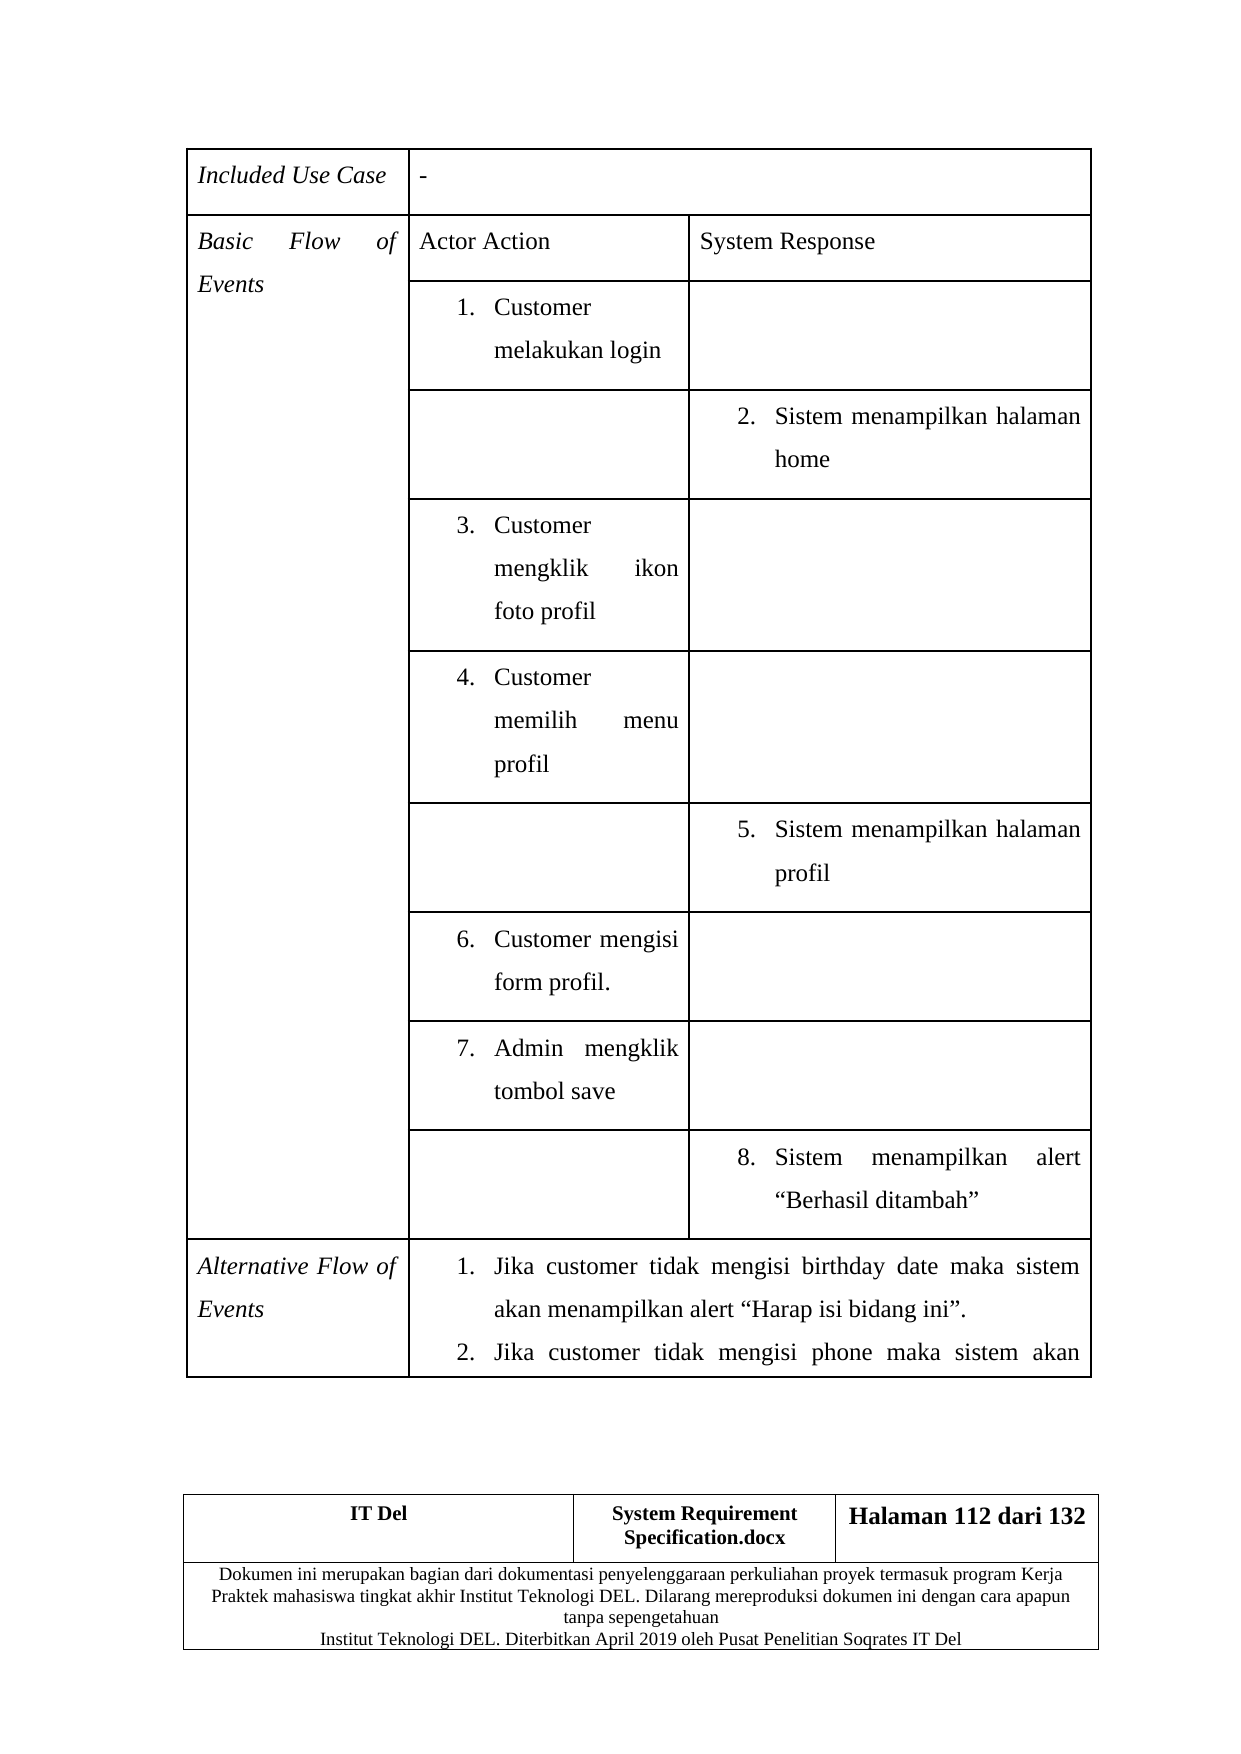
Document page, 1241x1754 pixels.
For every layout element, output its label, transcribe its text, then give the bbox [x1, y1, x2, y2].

table_cell System Response [690, 216, 1090, 279]
table_cell [690, 652, 1090, 802]
table_cell [410, 804, 688, 911]
table_cell [690, 282, 1090, 389]
table_cell Customer mengklik ikon foto profil [410, 500, 688, 650]
table_cell Customer mengisi form profil. [410, 913, 688, 1020]
table_cell Sistem menampilkan alert “Berhasil ditambah” [690, 1131, 1090, 1238]
table_cell Basic Flow of Events [188, 216, 408, 1238]
table_cell [410, 391, 688, 498]
table_cell Included Use Case [188, 150, 408, 214]
table_cell - [410, 150, 1090, 214]
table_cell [410, 1240, 1090, 1376]
table_cell Sistem menampilkan halaman profil [690, 804, 1090, 911]
table_cell Customer melakukan login [410, 282, 688, 389]
table_cell [690, 500, 1090, 650]
table_cell [690, 1022, 1090, 1129]
table_cell Actor Action [410, 216, 688, 279]
table_cell Customer memilih menu profil [410, 652, 688, 802]
table_cell Sistem menampilkan halaman home [690, 391, 1090, 498]
table_cell [410, 1131, 688, 1238]
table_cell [188, 1240, 408, 1376]
table_cell Admin mengklik tombol save [410, 1022, 688, 1129]
table_cell [690, 913, 1090, 1020]
